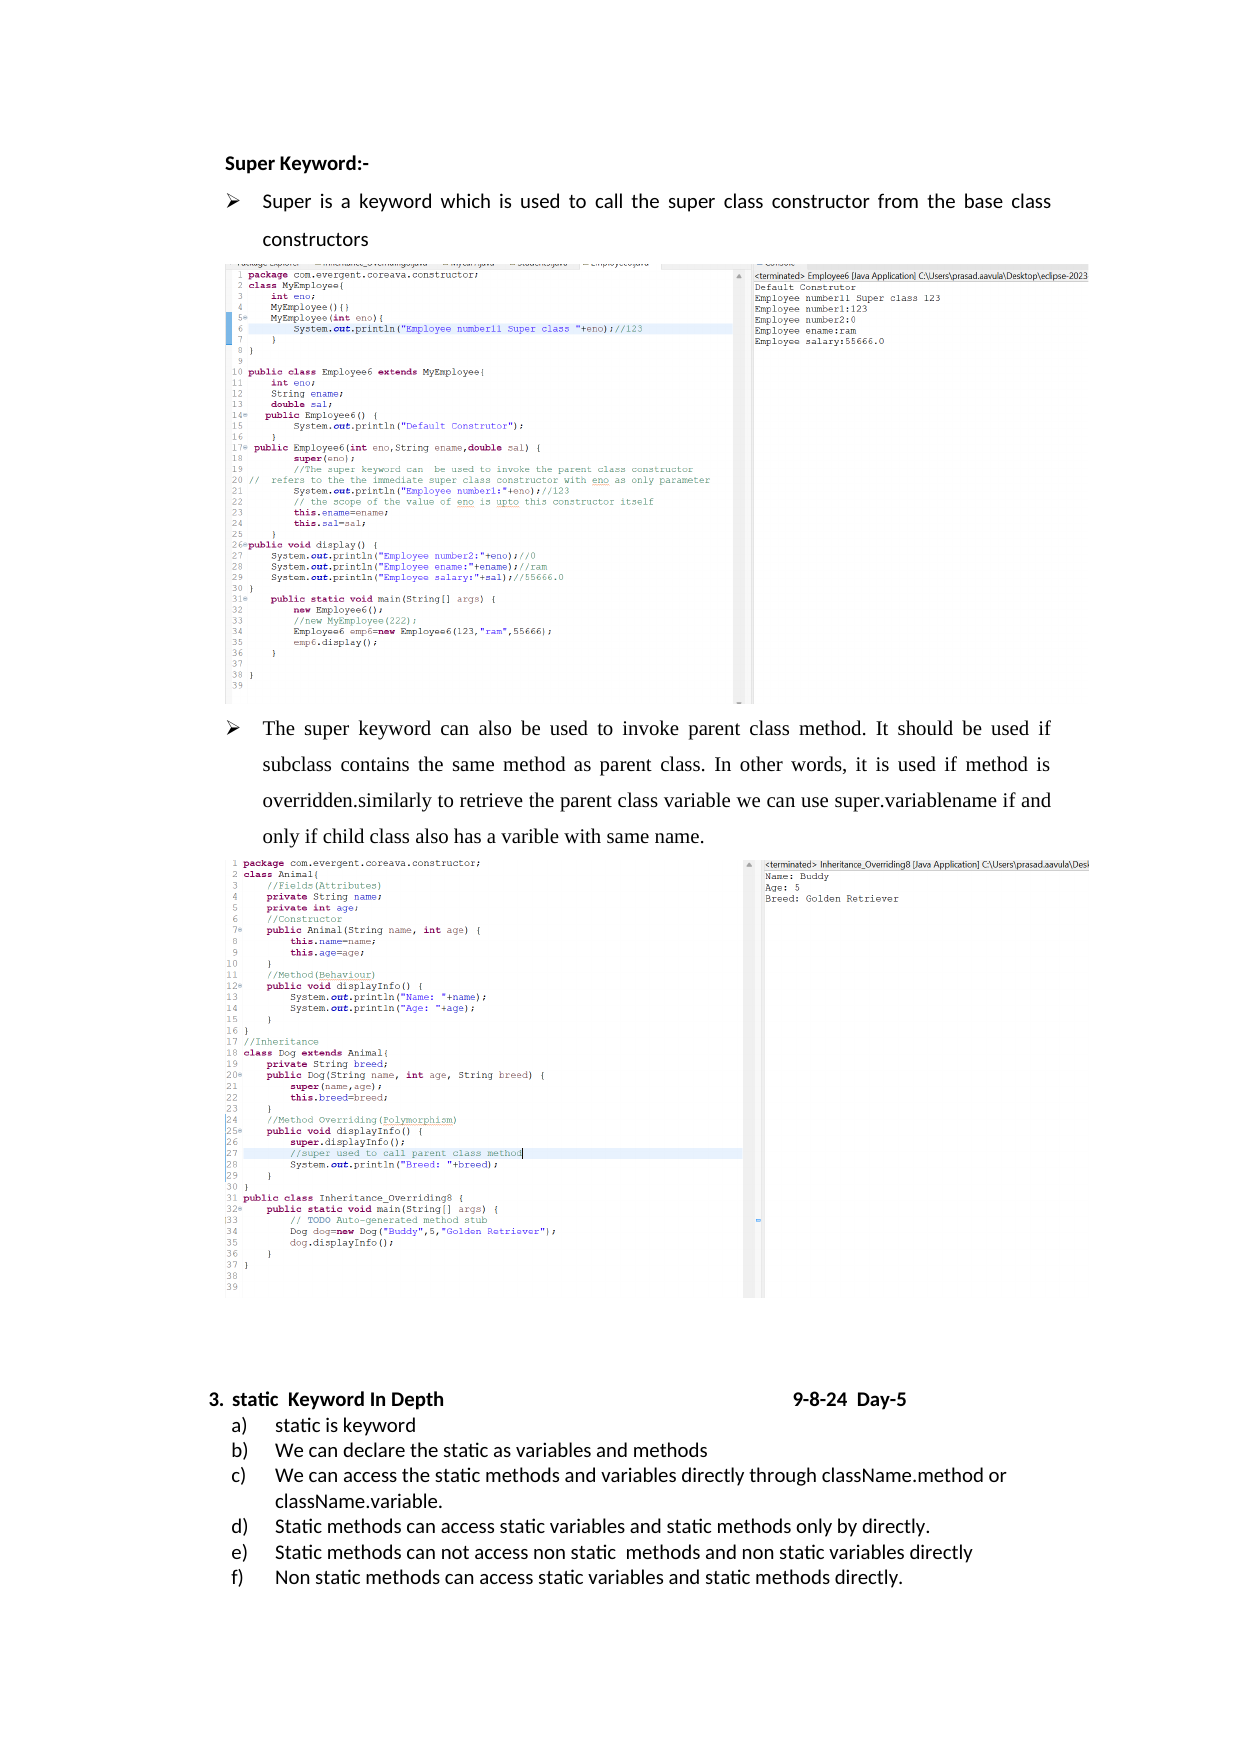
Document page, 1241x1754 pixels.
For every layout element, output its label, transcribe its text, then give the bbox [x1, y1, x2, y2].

list static is keyword [231, 1412, 1053, 1437]
list Non static methods can access static variables and static methods directly. [231, 1564, 1053, 1590]
list Super is a keyword which is used to call the super class constructor from the base class constructors [225, 188, 1053, 252]
list static Keyword In Depth 9-8-24 Day-5 [208, 1386, 1053, 1412]
list We can declare the static as variables and methods [231, 1437, 1053, 1463]
list The super keyword can also be used to invoke parent class method. It should be used if subclass contains the same method as parent class. In other words, it is used if method is overridden.similarly to retrieve the parent class variable we can use super.variablename if and only if child class also has a varible with same name. [225, 716, 1053, 848]
list Static methods can not access non static methods and non static variables directly [231, 1539, 1053, 1564]
list Super Keyword:- [225, 150, 1053, 175]
list We can access the static methods and variables directly through className.method or className.variable. [231, 1463, 1053, 1513]
picture [225, 860, 1089, 1298]
picture [225, 264, 1089, 704]
list Static methods can access static variables and static methods only by directly. [231, 1513, 1053, 1539]
